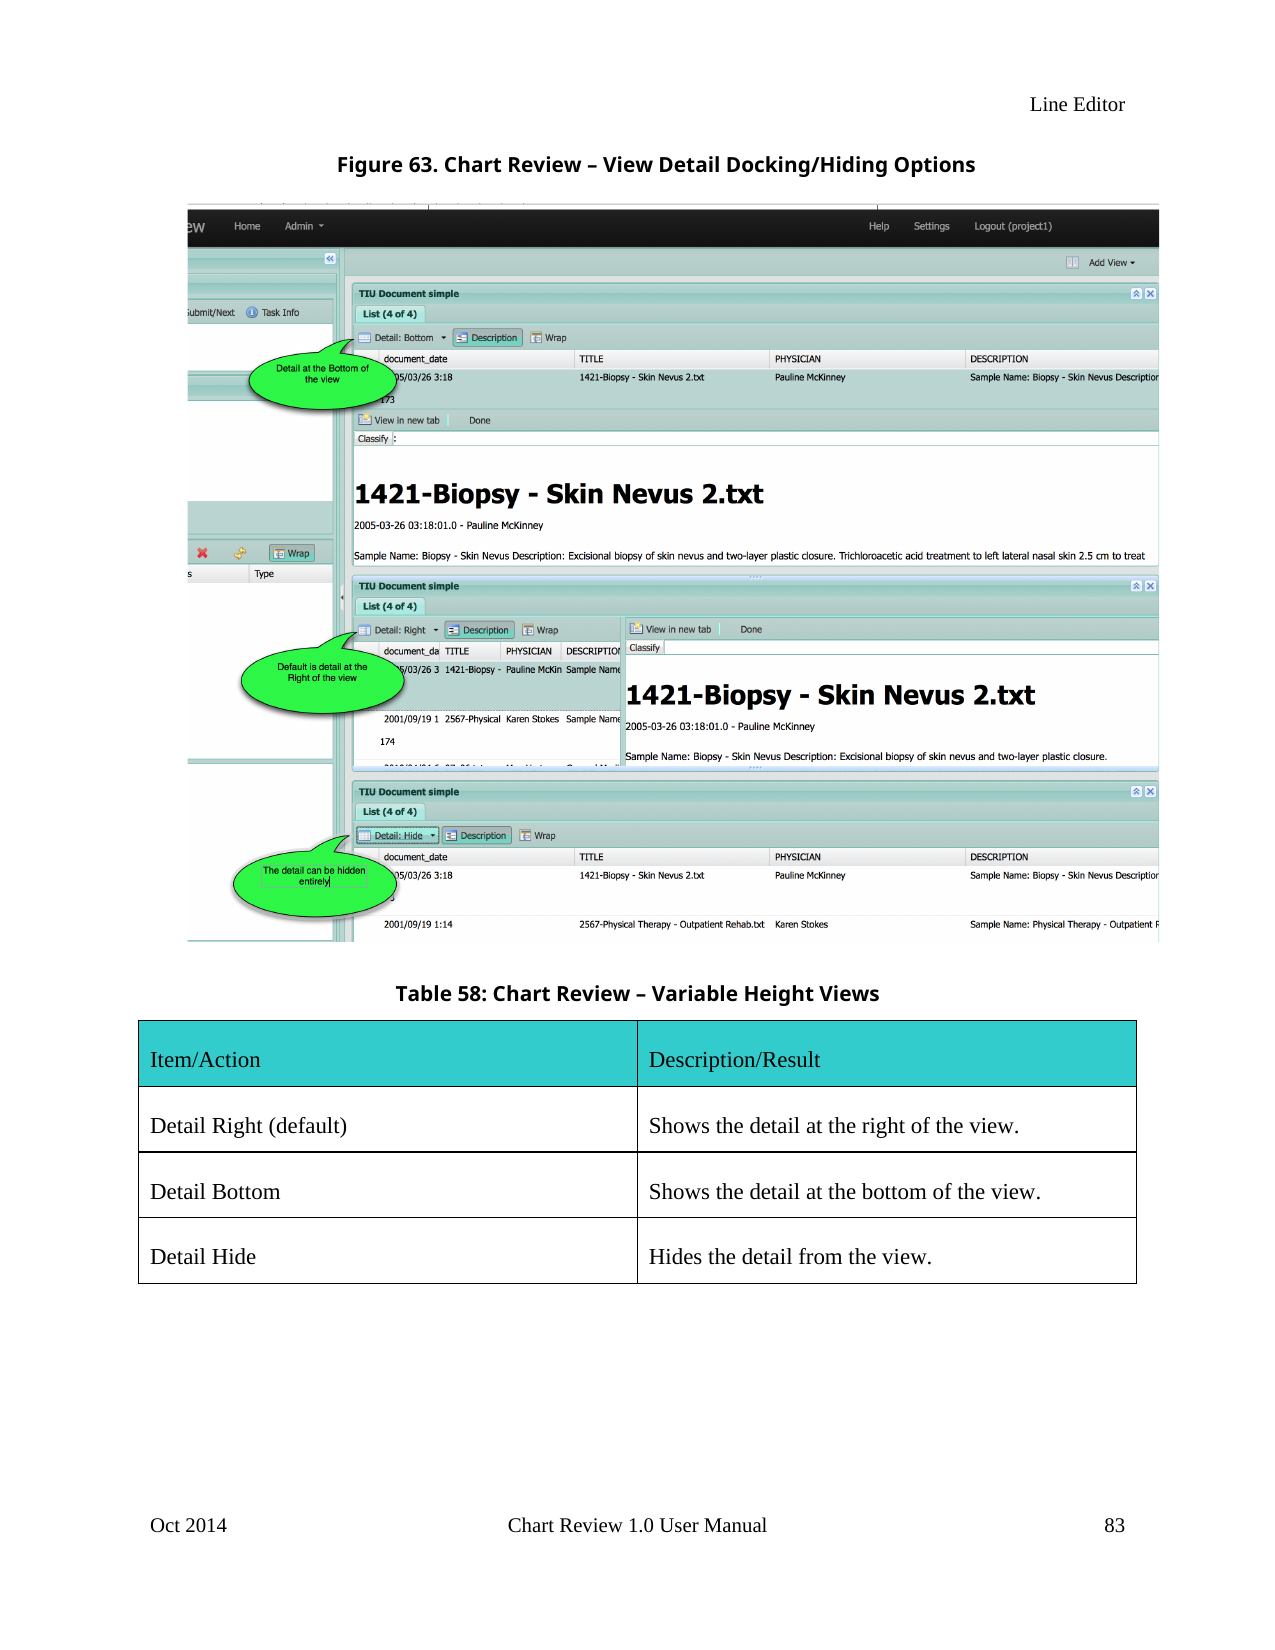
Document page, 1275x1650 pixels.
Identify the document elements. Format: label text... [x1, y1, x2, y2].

table_cell Detail Hide [139, 1218, 637, 1283]
table_header Item/Action [139, 1021, 637, 1086]
table_cell Shows the detail at the bottom of the view. [638, 1153, 1136, 1217]
table_cell Detail Right (default) [139, 1087, 637, 1151]
table_cell Detail Bottom [139, 1153, 637, 1217]
table_cell Hides the detail from the view. [638, 1218, 1136, 1283]
table_header Description/Result [638, 1021, 1136, 1086]
table_cell Shows the detail at the right of the view. [638, 1087, 1136, 1151]
picture [187, 203, 1160, 942]
